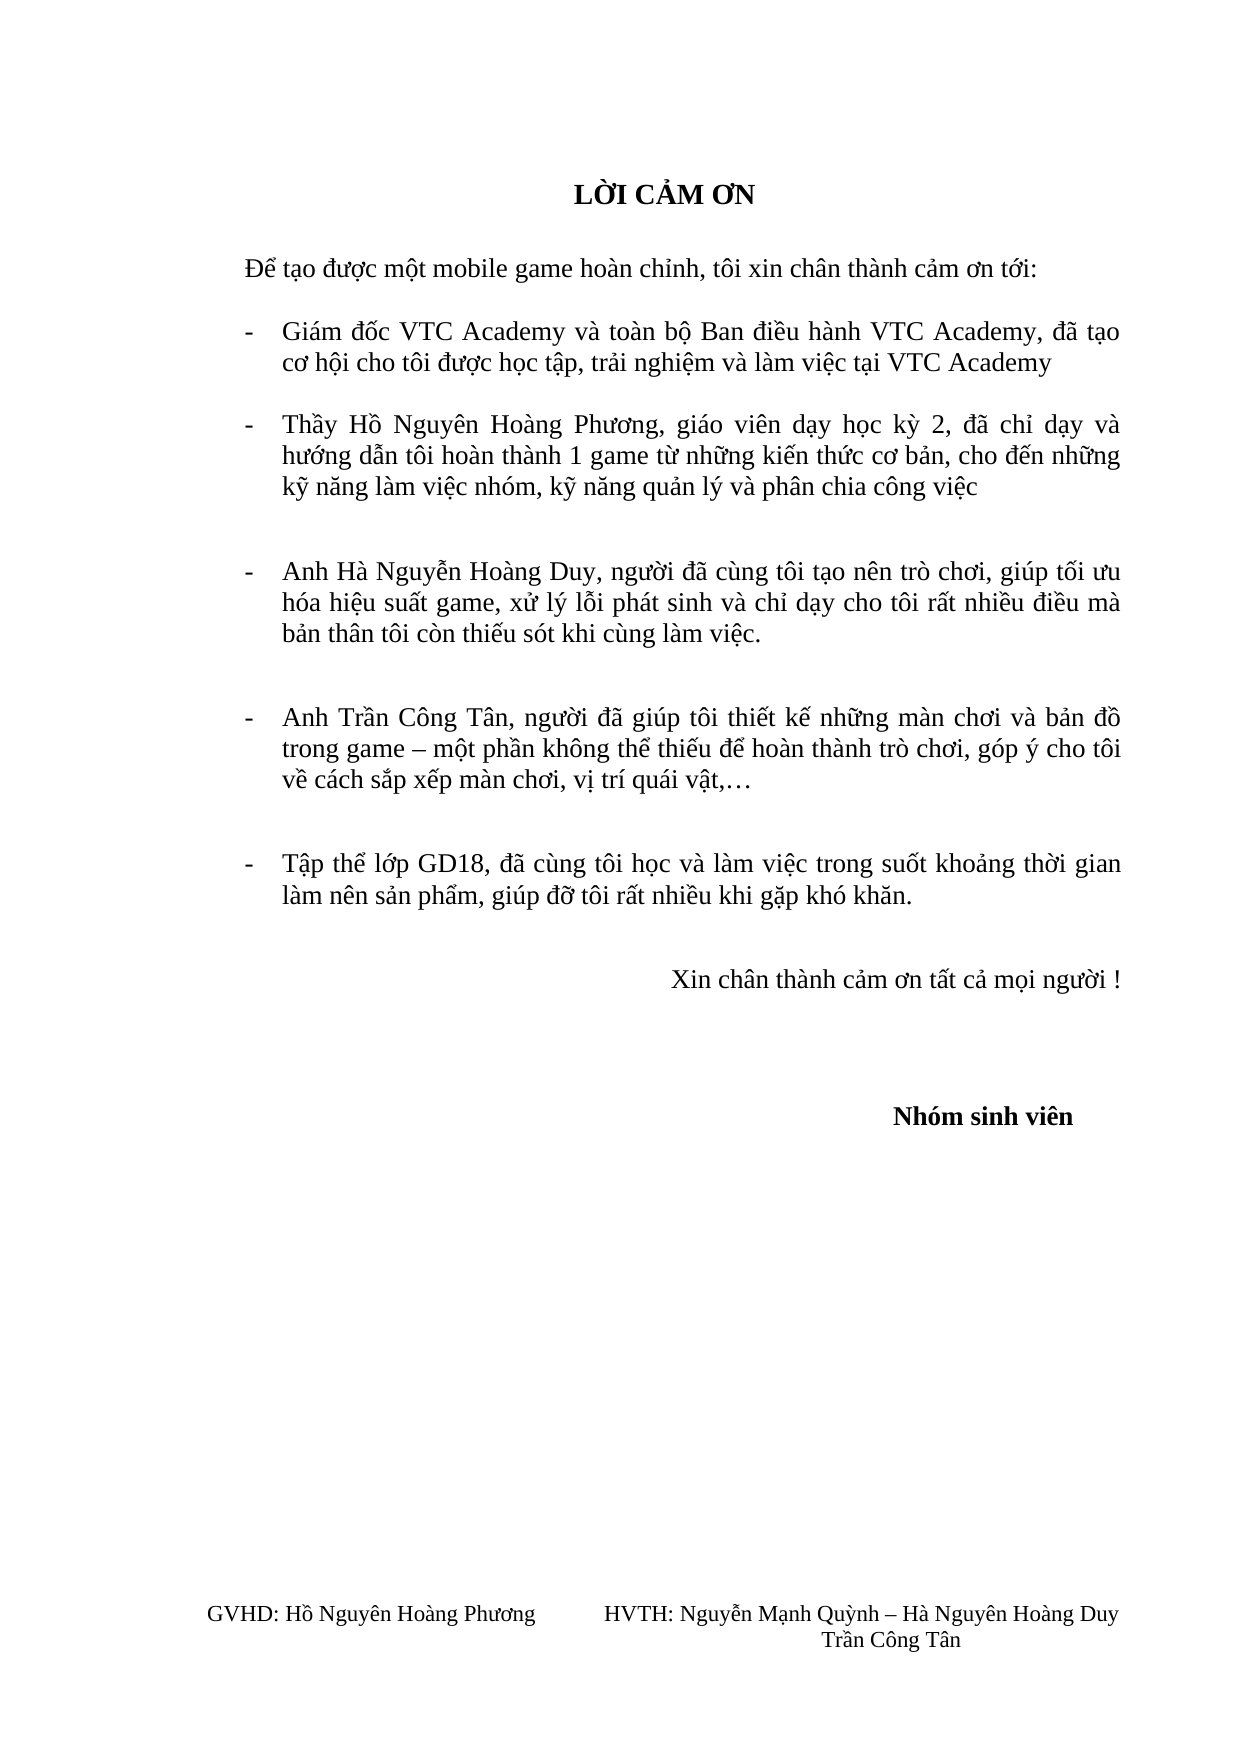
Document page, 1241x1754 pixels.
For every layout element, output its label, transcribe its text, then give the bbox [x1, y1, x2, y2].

list Tập thể lớp GD18, đã cùng tôi học và làm việc trong suốt khoảng thời gian làm nên sản phẩm, giúp đỡ tôi rất nhiều khi gặp khó khăn. [244, 848, 1122, 910]
list Anh Hà Nguyễn Hoàng Duy, người đã cùng tôi tạo nên trò chơi, giúp tối ưu hóa hiệu suất game, xử lý lỗi phát sinh và chỉ dạy cho tôi rất nhiều điều mà bản thân tôi còn thiếu sót khi cùng làm việc. [244, 555, 1122, 648]
text Nhóm sinh viên [844, 1100, 1122, 1131]
list Thầy Hồ Nguyên Hoàng Phương, giáo viên dạy học kỳ 2, đã chỉ dạy và hướng dẫn tôi hoàn thành 1 game từ những kiến thức cơ bản, cho đến những kỹ năng làm việc nhóm, kỹ năng quản lý và phân chia công việc [244, 408, 1122, 502]
list Anh Trần Công Tân, người đã giúp tôi thiết kế những màn chơi và bản đồ trong game – một phần không thể thiếu để hoàn thành trò chơi, góp ý cho tôi về cách sắp xếp màn chơi, vị trí quái vật,… [244, 701, 1122, 794]
list Giám đốc VTC Academy và toàn bộ Ban điều hành VTC Academy, đã tạo cơ hội cho tôi được học tập, trải nghiệm và làm việc tại VTC Academy [244, 315, 1122, 377]
text Để tạo được một mobile game hoàn chỉnh, tôi xin chân thành cảm ơn tới: [244, 252, 1122, 284]
text LỜI CẢM ƠN [207, 177, 1122, 211]
text Xin chân thành cảm ơn tất cả mọi người ! [357, 963, 1122, 994]
